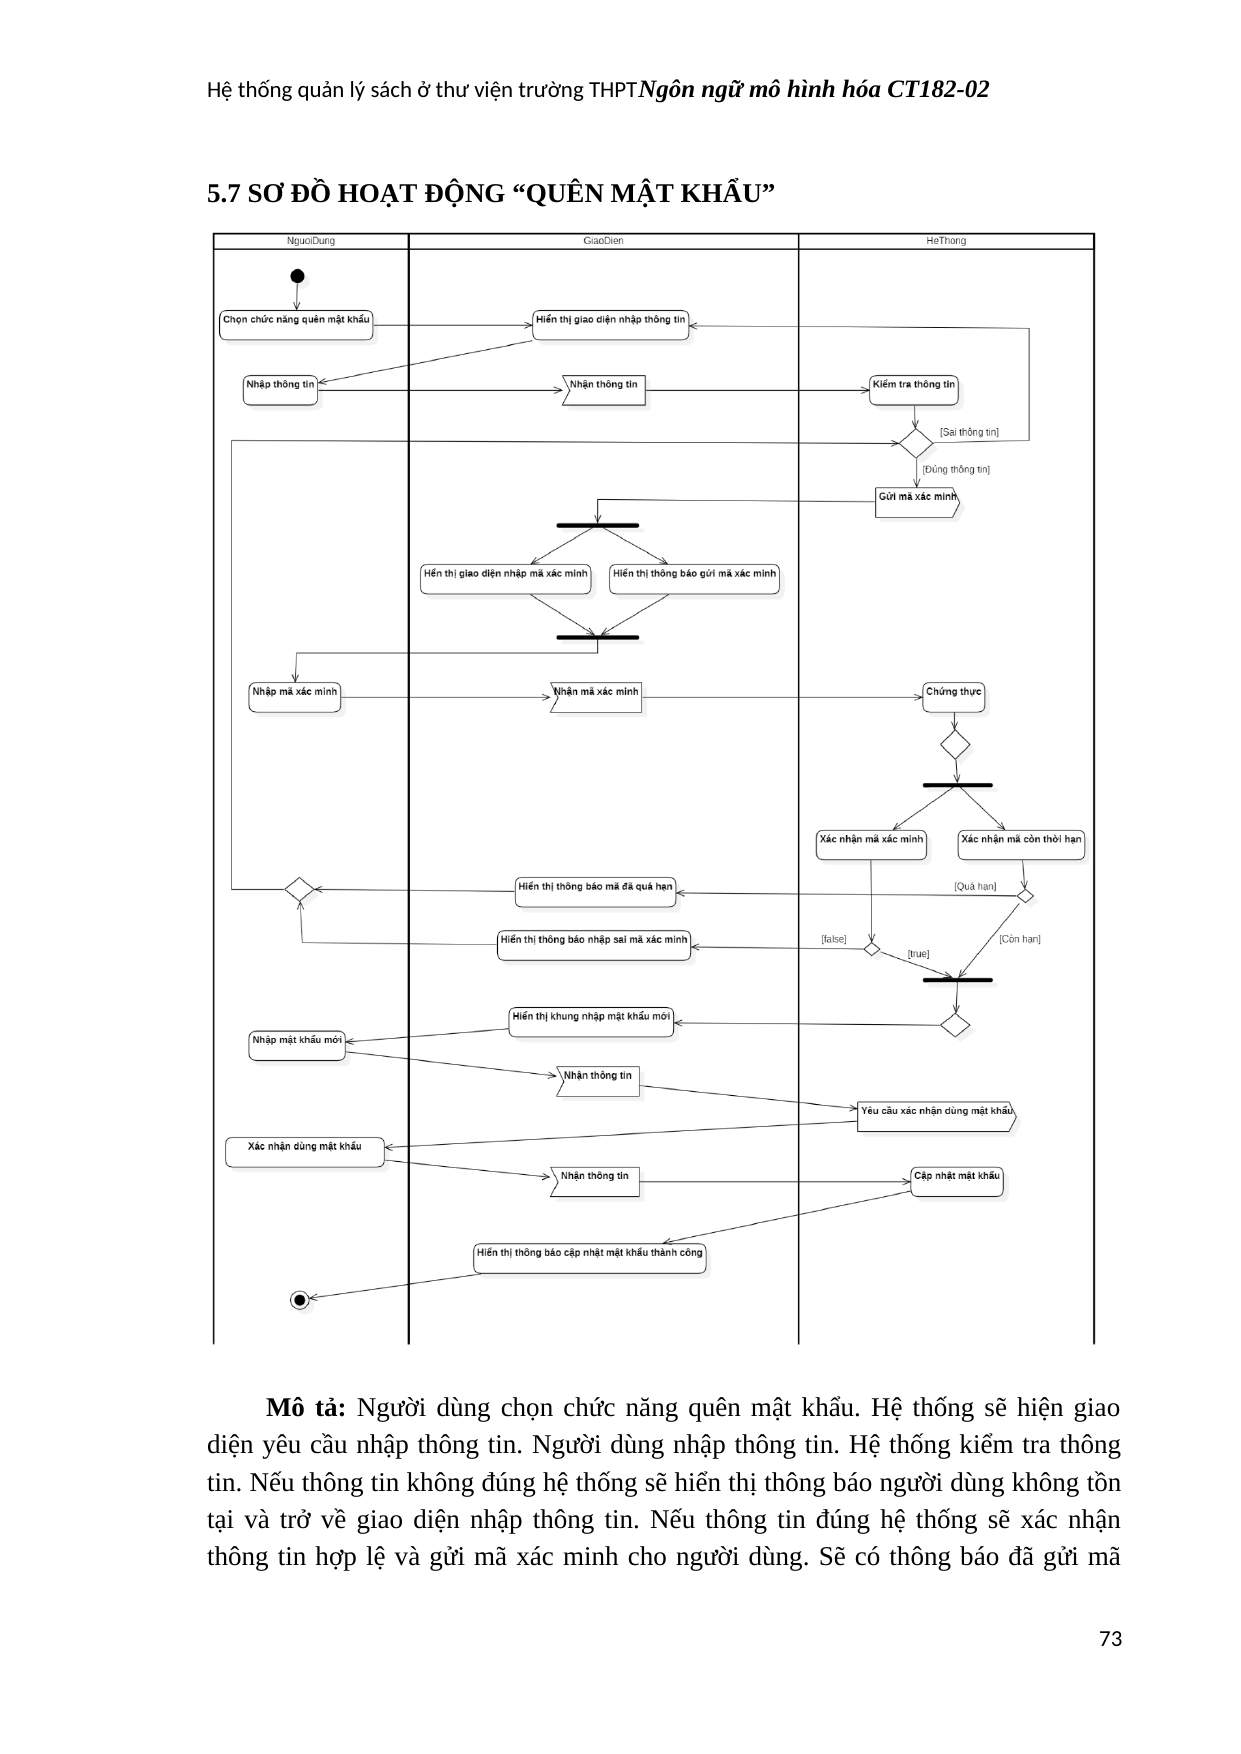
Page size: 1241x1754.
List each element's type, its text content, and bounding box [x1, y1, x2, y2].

subtitle 5.7 SƠ ĐỒ HOẠT ĐỘNG “QUÊN MẬT KHẨU” [207, 177, 1122, 208]
picture [206, 227, 1123, 1373]
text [207, 1391, 1122, 1571]
